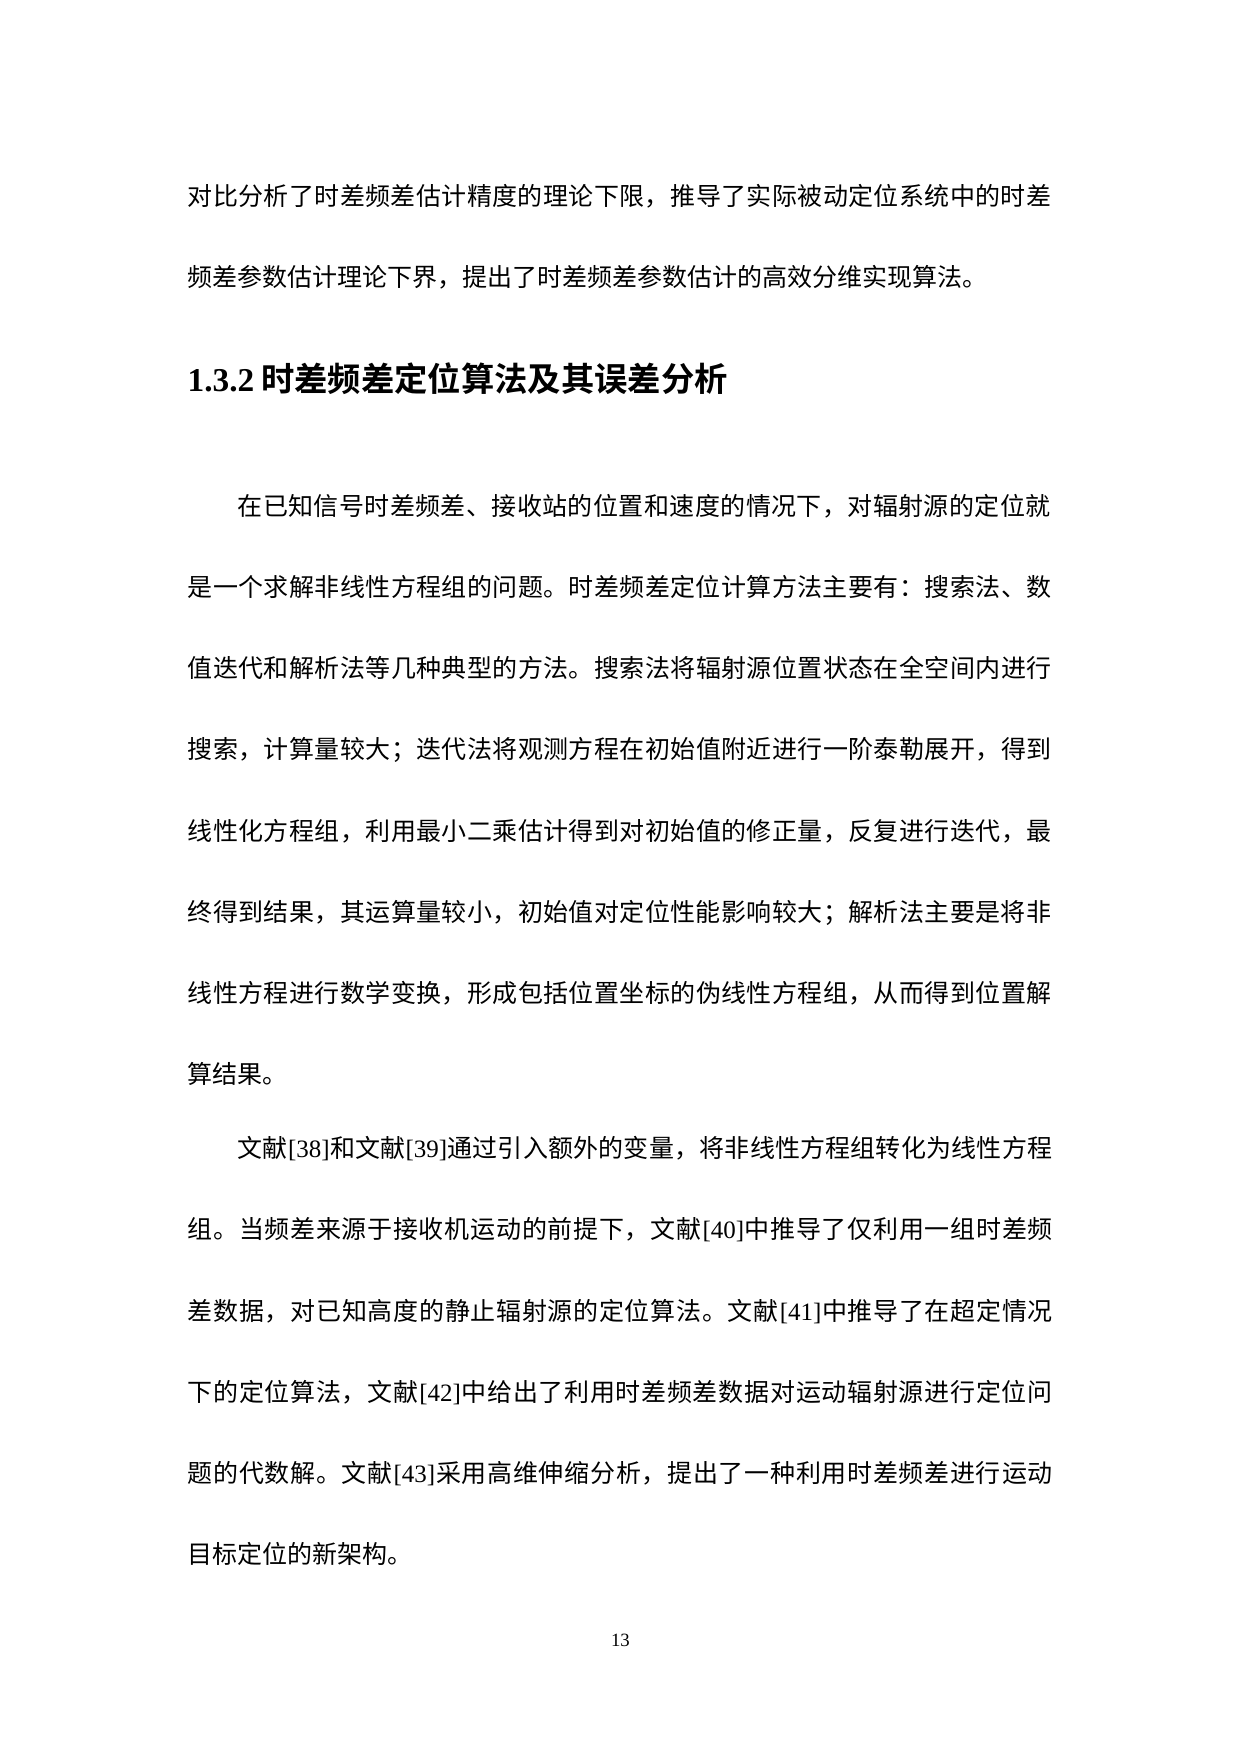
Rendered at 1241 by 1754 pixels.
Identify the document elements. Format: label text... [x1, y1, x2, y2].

text 文献[38]和文献[39]通过引入额外的变量，将非线性方程组转化为线性方程组。当频差来源于接收机运动的前提下，文献[40]中推导了仅利用一组时差频差数据，对已知高度的静止辐射源的定位算法。文献[41]中推导了在超定情况下的定位算法，文献[42]中给出了利用时差频差数据对运动辐射源进行定位问题的代数解。文献[43]采用高维伸缩分析，提出了一种利用时差频差进行运动目标定位的新架构。 [187, 1114, 1053, 1586]
text 在已知信号时差频差、接收站的位置和速度的情况下，对辐射源的定位就是一个求解非线性方程组的问题。时差频差定位计算方法主要有：搜索法、数值迭代和解析法等几种典型的方法。搜索法将辐射源位置状态在全空间内进行搜索，计算量较大；迭代法将观测方程在初始值附近进行一阶泰勒展开，得到线性化方程组，利用最小二乘估计得到对初始值的修正量，反复进行迭代，最终得到结果，其运算量较小，初始值对定位性能影响较大；解析法主要是将非线性方程进行数学变换，形成包括位置坐标的伪线性方程组，从而得到位置解算结果。 [187, 472, 1053, 1105]
subtitle 1.3.2时差频差定位算法及其误差分析 [187, 344, 1053, 409]
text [187, 162, 1053, 308]
